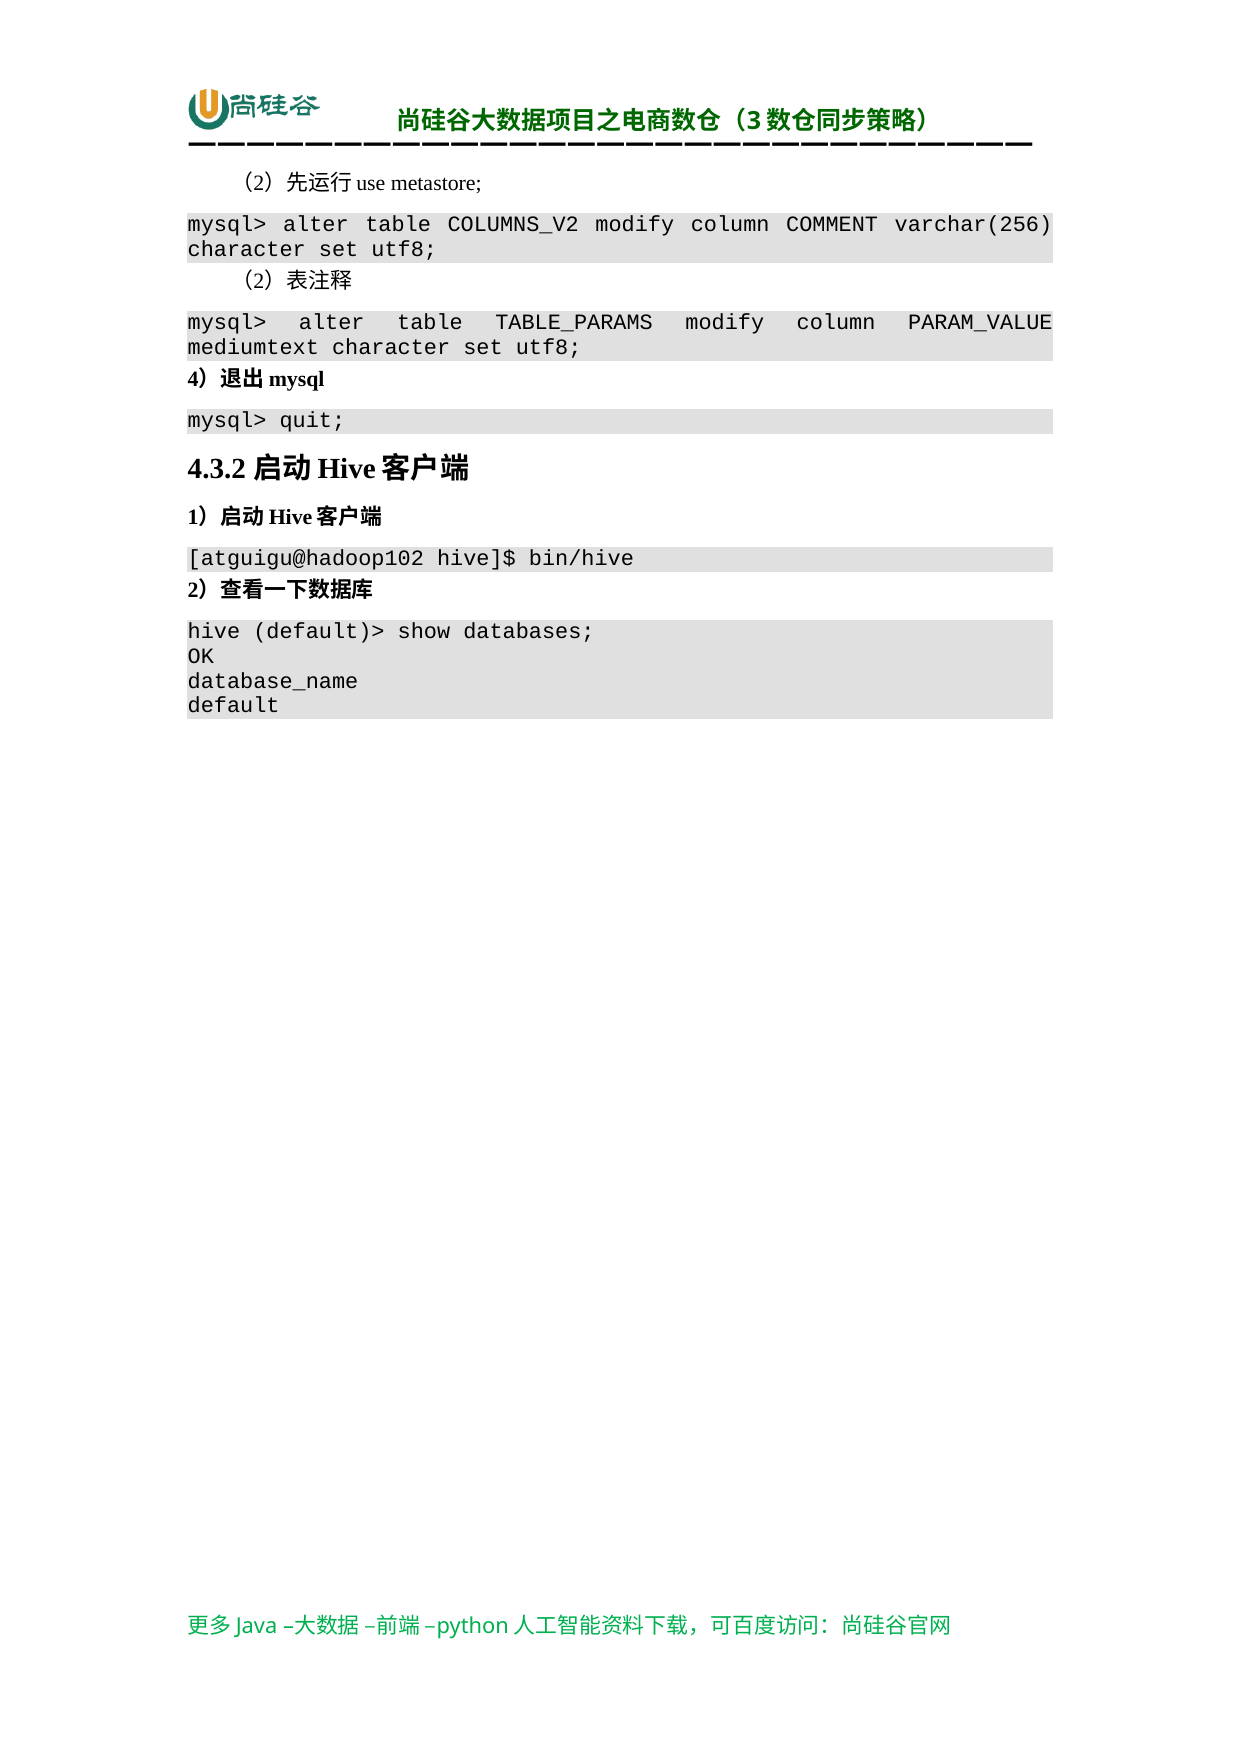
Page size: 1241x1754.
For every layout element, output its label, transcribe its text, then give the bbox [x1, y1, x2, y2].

text OK [187, 645, 1053, 670]
text 2）查看一下数据库 [187, 572, 1053, 604]
text hive (default)> show databases; [187, 620, 1053, 645]
list 先运行use metastore; [187, 165, 1053, 197]
subtitle 4.3.2 启动Hive客户端 [187, 434, 1053, 499]
text mysql> alter table TABLE_PARAMS modify column PARAM_VALUE mediumtext character set utf8; [187, 311, 1053, 361]
text 4）退出mysql [187, 361, 1053, 393]
text [atguigu@hadoop102 hive]$ bin/hive [187, 547, 1053, 572]
text mysql> quit; [187, 409, 1053, 434]
text mysql> alter table COLUMNS_V2 modify column COMMENT varchar(256) character set utf8; [187, 213, 1053, 263]
text default [187, 694, 1053, 719]
picture [187, 88, 320, 130]
text （2）表注释 [187, 263, 1053, 295]
text database_name [187, 670, 1053, 694]
text 1）启动Hive客户端 [187, 499, 1053, 531]
